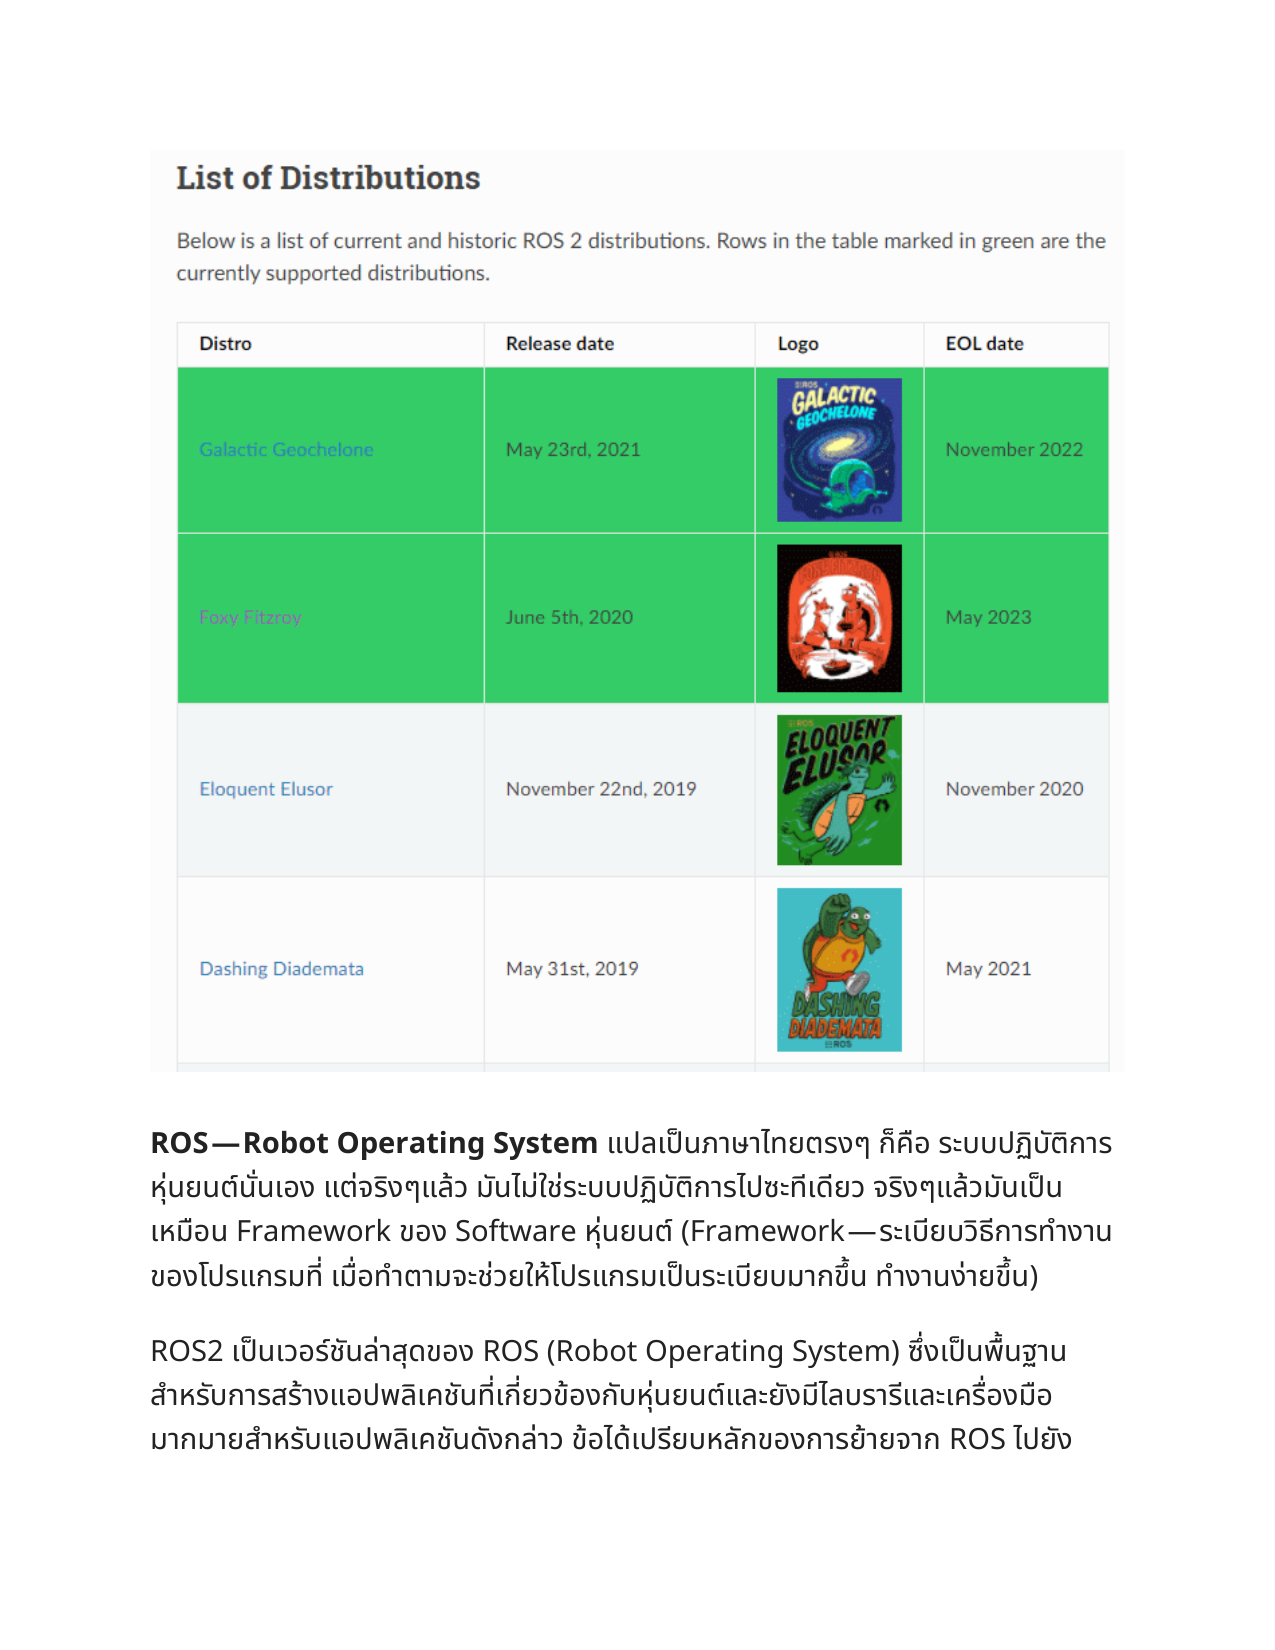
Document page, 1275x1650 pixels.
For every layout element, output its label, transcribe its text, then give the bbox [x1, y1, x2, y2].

text ROS — Robot Operating System แปลเป็นภาษาไทยตรงๆ ก็คือ ระบบปฏิบัติการหุ่นยนต์นั่นเอง แต่จริงๆแล้ว มันไม่ใช่ระบบปฏิบัติการไปซะทีเดียว จริงๆแล้วมันเป็นเหมือน Framework ของ Software หุ่นยนต์ (Framework — ระเบียบวิธีการทำงานของโปรแกรมที่ เมื่อทำตามจะช่วยให้โปรแกรมเป็นระเบียบมากขึ้น ทำงานง่ายขึ้น) [150, 1088, 1125, 1299]
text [150, 1330, 1125, 1463]
picture [150, 150, 1125, 1072]
